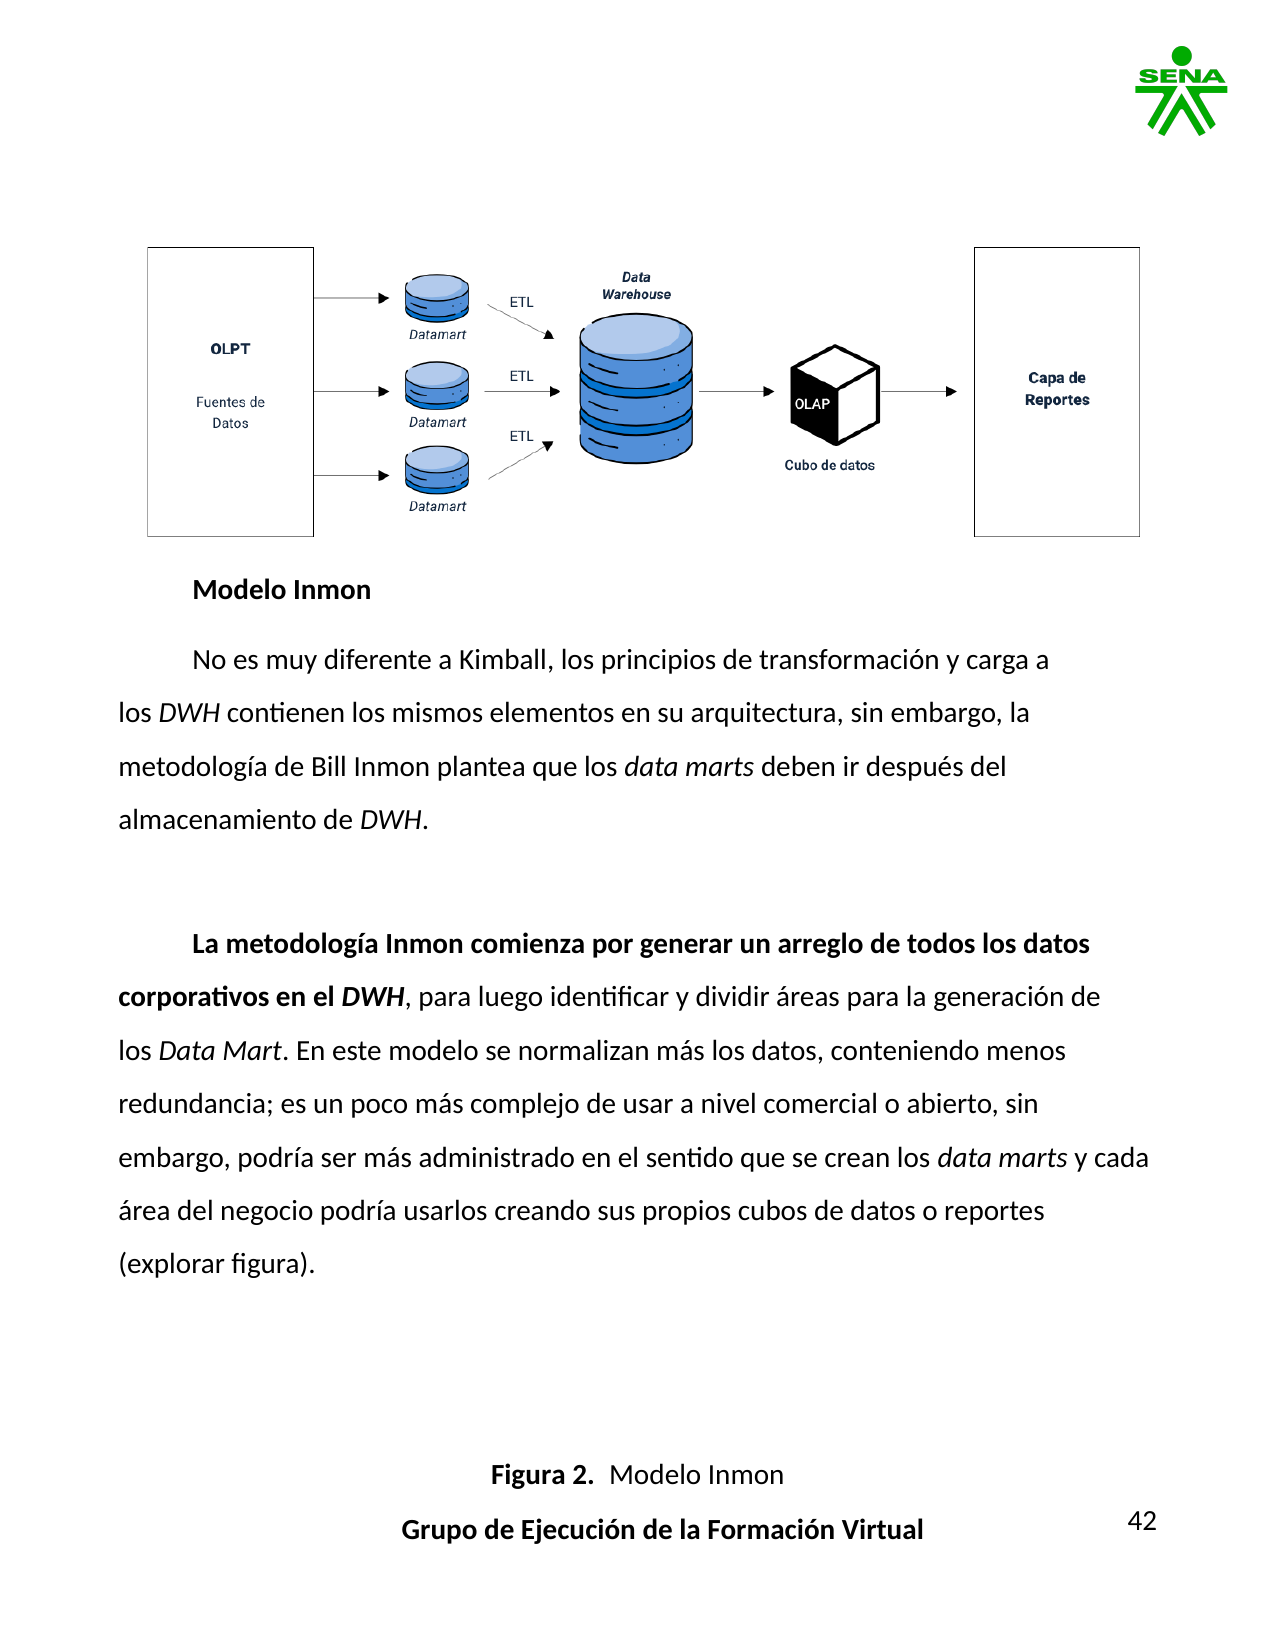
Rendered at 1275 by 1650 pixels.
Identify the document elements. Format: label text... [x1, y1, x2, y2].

text La metodología Inmon comienza por generar un arreglo de todos los datos corporativos en el DWH, para luego identificar y dividir áreas para la generación de los Data Mart. En este modelo se normalizan más los datos, conteniendo menos redundancia; es un poco más complejo de usar a nivel comercial o abierto, sin embargo, podría ser más administrado en el sentido que se crean los data marts y cada área del negocio podría usarlos creando sus propios cubos de datos o reportes (explorar figura). [118, 925, 1157, 1281]
picture [147, 247, 1140, 537]
text Modelo Inmon [118, 1456, 1157, 1492]
picture [1135, 46, 1228, 136]
text No es muy diferente a Kimball, los principios de transformación y carga a los DWH contienen los mismos elementos en su arquitectura, sin embargo, la metodología de Bill Inmon plantea que los data marts deben ir después del almacenamiento de DWH. [118, 641, 1157, 891]
text Modelo Inmon [118, 571, 1157, 607]
